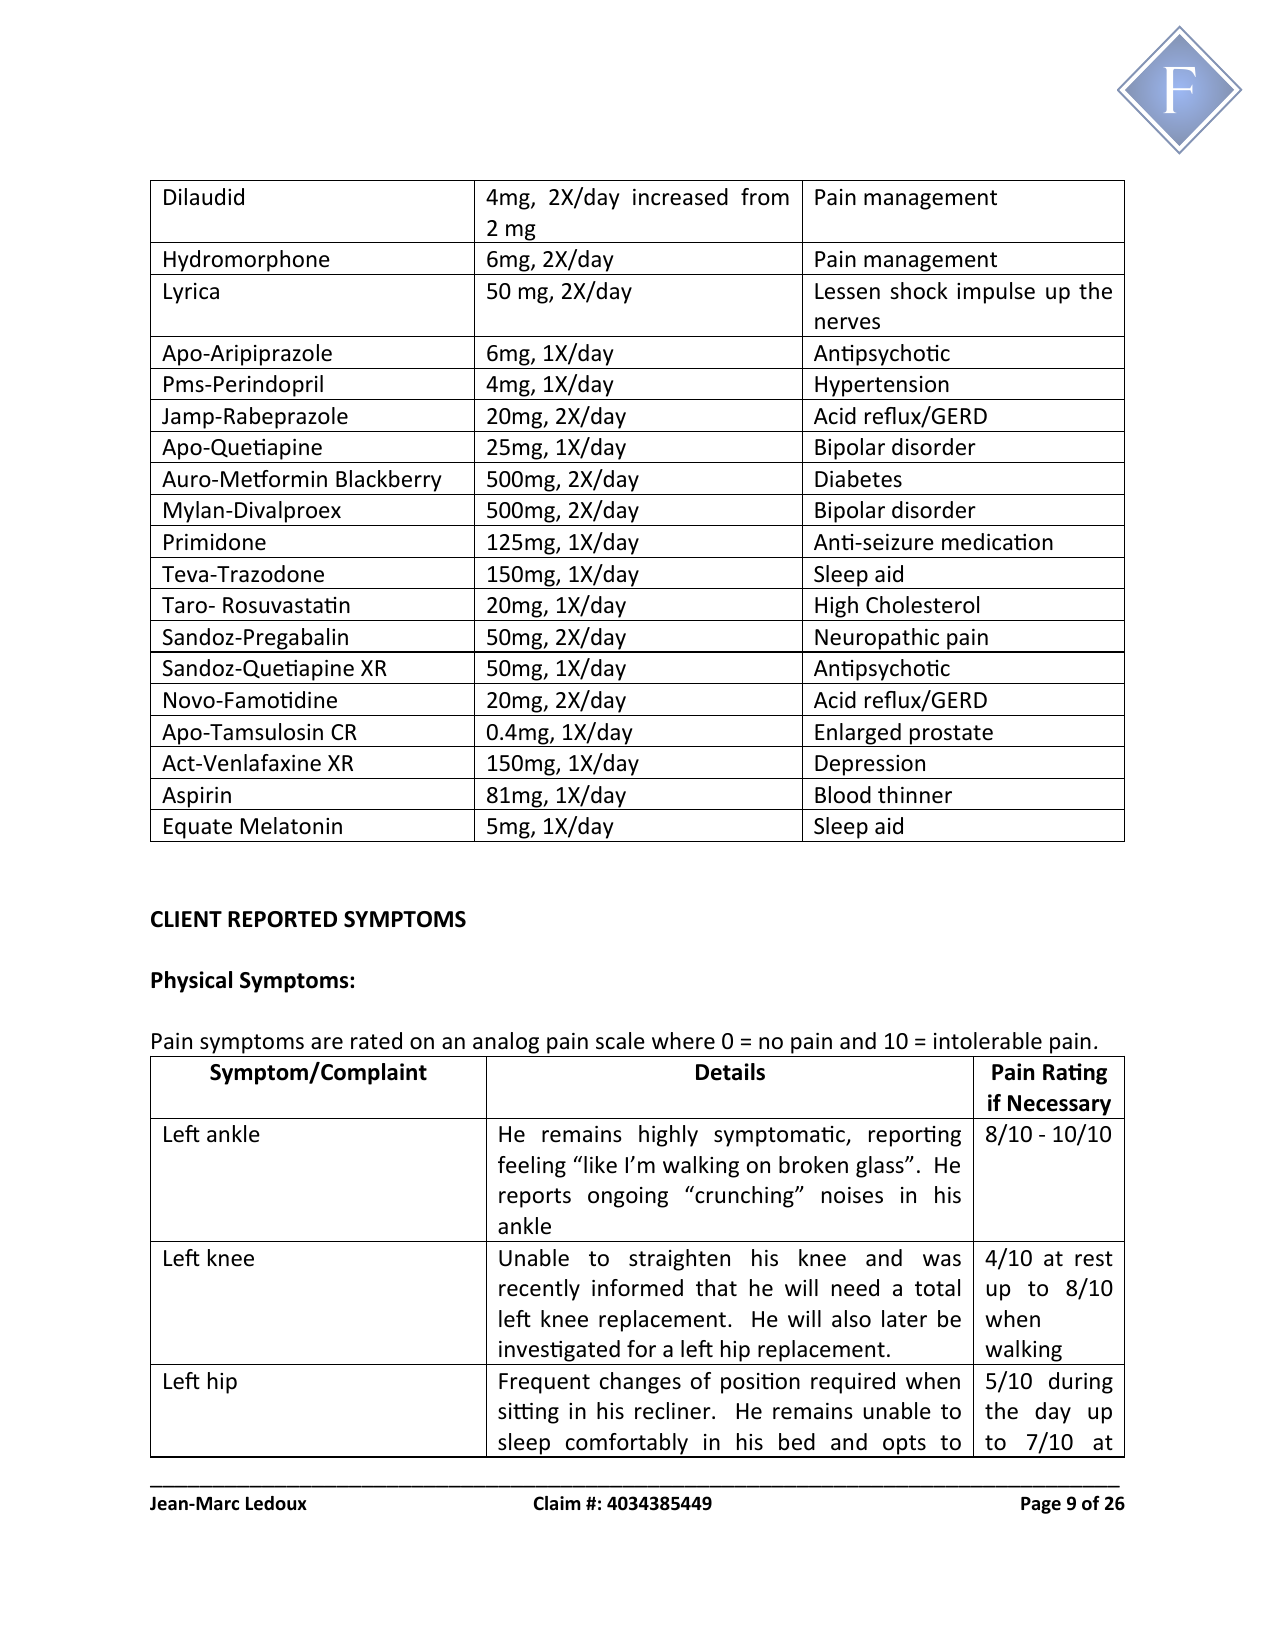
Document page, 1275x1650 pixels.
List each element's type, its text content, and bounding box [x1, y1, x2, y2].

table_cell Enlarged prostate [803, 716, 1124, 746]
table_cell Bipolar disorder [803, 495, 1124, 525]
table_cell Acid reflux/GERD [803, 400, 1124, 431]
table_cell 20mg, 2X/day [475, 684, 802, 714]
table_cell Pain management [803, 181, 1124, 242]
table_cell 150mg, 1X/day [475, 558, 802, 588]
table_cell Neuropathic pain [803, 621, 1124, 651]
table_cell Dilaudid [151, 181, 474, 242]
text Pain symptoms are rated on an analog pain scale where 0 = no pain and 10 = intolerable pain. [150, 1025, 1125, 1056]
table_cell 6mg, 1X/day [475, 337, 802, 367]
table_cell Sleep aid [803, 810, 1124, 841]
table_cell Apo-Aripiprazole [151, 337, 474, 367]
table_cell 50mg, 1X/day [475, 653, 802, 683]
table_cell Apo-Tamsulosin CR [151, 716, 474, 746]
text Physical Symptoms: [150, 964, 1125, 994]
table_cell Teva-Trazodone [151, 558, 474, 588]
table_cell 25mg, 1X/day [475, 432, 802, 462]
table_cell Lyrica [151, 275, 474, 336]
table_cell 0.4mg, 1X/day [475, 716, 802, 746]
table_cell Primidone [151, 526, 474, 557]
picture [1117, 25, 1243, 155]
table_cell Lessen shock impulse up the nerves [803, 275, 1124, 336]
table_header Pain Rating if Necessary [974, 1057, 1124, 1118]
table_cell 125mg, 1X/day [475, 526, 802, 557]
table_cell 5/10 during the day up to 7/10 at night [974, 1365, 1124, 1456]
table_cell 500mg, 2X/day [475, 463, 802, 494]
table_cell Anti-seizure medication [803, 526, 1124, 557]
table_cell High Cholesterol [803, 589, 1124, 620]
table_cell Sandoz-Pregabalin [151, 621, 474, 651]
table_cell 4/10 at rest up to 8/10 when walking [974, 1242, 1124, 1364]
table_cell He remains highly symptomatic, reporting feeling “like I’m walking on broken glass”. He reports ongoing “crunching” noises in his ankle [487, 1119, 973, 1241]
text CLIENT REPORTED SYMPTOMS [150, 903, 1125, 933]
table_cell Depression [803, 747, 1124, 778]
table_cell Left ankle [151, 1119, 486, 1241]
table_cell 5mg, 1X/day [475, 810, 802, 841]
table_cell 500mg, 2X/day [475, 495, 802, 525]
table_cell 81mg, 1X/day [475, 779, 802, 809]
table_cell Blood thinner [803, 779, 1124, 809]
table_cell Diabetes [803, 463, 1124, 494]
table_header Details [487, 1057, 973, 1118]
table_cell Antipsychotic [803, 653, 1124, 683]
table_cell Hydromorphone [151, 243, 474, 274]
table_cell Left hip [151, 1365, 486, 1456]
table_cell Novo-Famotidine [151, 684, 474, 714]
table_cell 20mg, 2X/day [475, 400, 802, 431]
table_cell Auro-Metformin Blackberry [151, 463, 474, 494]
table_cell Aspirin [151, 779, 474, 809]
table_cell 20mg, 1X/day [475, 589, 802, 620]
table_cell Acid reflux/GERD [803, 684, 1124, 714]
table_cell 150mg, 1X/day [475, 747, 802, 778]
table_cell Act-Venlafaxine XR [151, 747, 474, 778]
table_cell Unable to straighten his knee and was recently informed that he will need a total left knee replacement. He will also later be investigated for a left hip replacement. [487, 1242, 973, 1364]
table_cell Left knee [151, 1242, 486, 1364]
table_cell Mylan-Divalproex [151, 495, 474, 525]
table_cell Taro- Rosuvastatin [151, 589, 474, 620]
table_cell Jamp-Rabeprazole [151, 400, 474, 431]
table_cell Hypertension [803, 369, 1124, 399]
table_cell Sleep aid [803, 558, 1124, 588]
table_cell 50mg, 2X/day [475, 621, 802, 651]
table_cell 50 mg, 2X/day [475, 275, 802, 336]
table_cell Apo-Quetiapine [151, 432, 474, 462]
table_cell Antipsychotic [803, 337, 1124, 367]
table_cell 4mg, 1X/day [475, 369, 802, 399]
table_cell 4mg, 2X/day increased from 2 mg [475, 181, 802, 242]
table_cell Bipolar disorder [803, 432, 1124, 462]
table_header Symptom/Complaint [151, 1057, 486, 1118]
table_cell 6mg, 2X/day [475, 243, 802, 274]
table_cell Equate Melatonin [151, 810, 474, 841]
table_cell 8/10 - 10/10 [974, 1119, 1124, 1241]
table_cell Pms-Perindopril [151, 369, 474, 399]
table_cell Sandoz-Quetiapine XR [151, 653, 474, 683]
table_cell Pain management [803, 243, 1124, 274]
